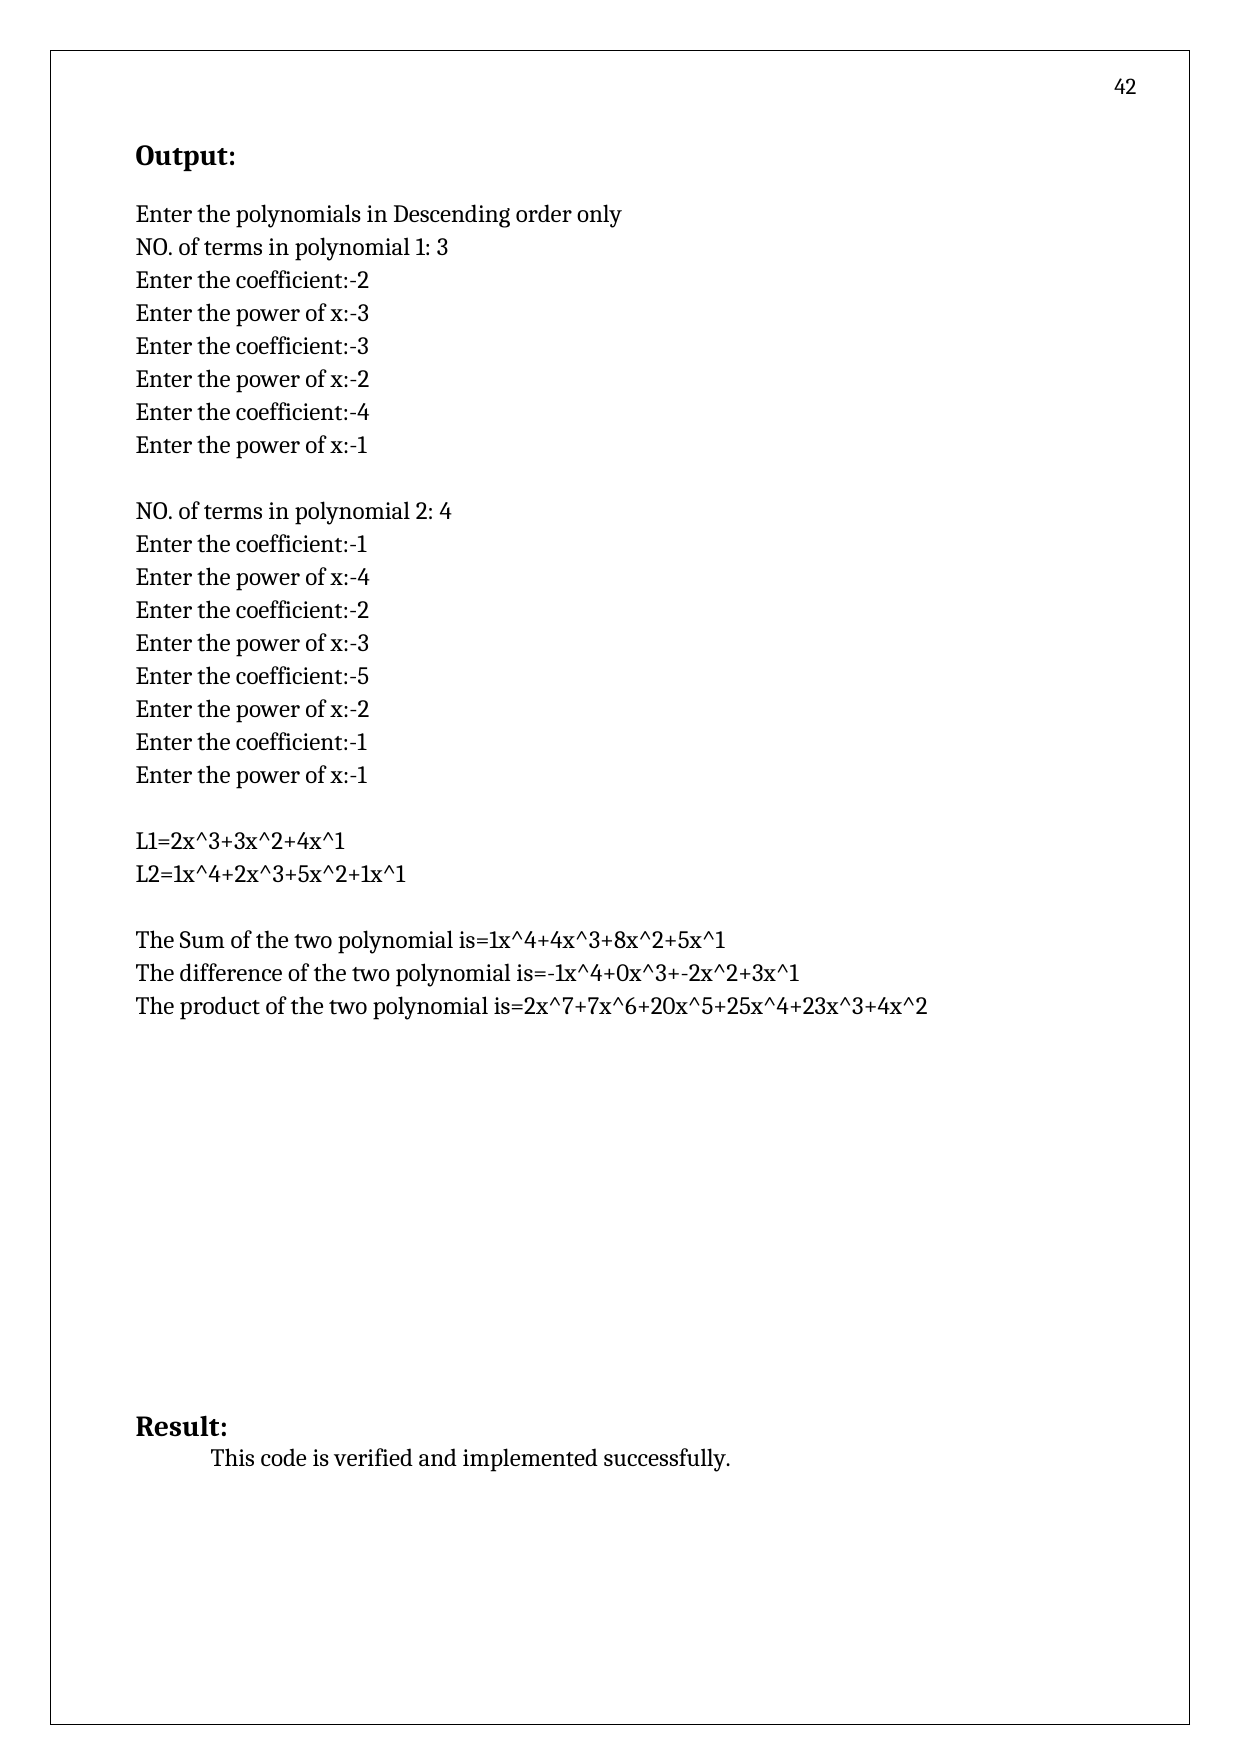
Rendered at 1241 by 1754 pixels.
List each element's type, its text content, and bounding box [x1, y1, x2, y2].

text Enter the coefficient:-2 [135, 266, 1136, 294]
text Enter the coefficient:-1 [135, 728, 1136, 757]
text Enter the coefficient:-2 [135, 596, 1136, 624]
text Enter the coefficient:-5 [135, 662, 1136, 691]
text The difference of the two polynomial is=-1x^4+0x^3+-2x^2+3x^1 [135, 959, 1136, 988]
text Enter the coefficient:-1 [135, 530, 1136, 558]
text Enter the power of x:-3 [135, 298, 1136, 327]
text L2=1x^4+2x^3+5x^2+1x^1 [135, 860, 1136, 889]
text Output: [135, 139, 1136, 173]
text The Sum of the two polynomial is=1x^4+4x^3+8x^2+5x^1 [135, 926, 1136, 955]
text This code is verified and implemented successfully. [135, 1444, 1136, 1473]
text Enter the coefficient:-3 [135, 332, 1136, 360]
text L1=2x^3+3x^2+4x^1 [135, 827, 1136, 856]
text Enter the power of x:-4 [135, 563, 1136, 591]
text Enter the power of x:-2 [135, 364, 1136, 393]
text Enter the power of x:-3 [135, 629, 1136, 657]
text The product of the two polynomial is=2x^7+7x^6+20x^5+25x^4+23x^3+4x^2 [135, 992, 1136, 1021]
text Enter the power of x:-1 [135, 431, 1136, 459]
text Enter the power of x:-1 [135, 761, 1136, 789]
text Enter the coefficient:-4 [135, 398, 1136, 426]
text Enter the polynomials in Descending order only [135, 199, 1136, 228]
text NO. of terms in polynomial 2: 4 [135, 497, 1136, 525]
text Result: [135, 1410, 1136, 1444]
text Enter the power of x:-2 [135, 695, 1136, 723]
text NO. of terms in polynomial 1: 3 [135, 232, 1136, 261]
